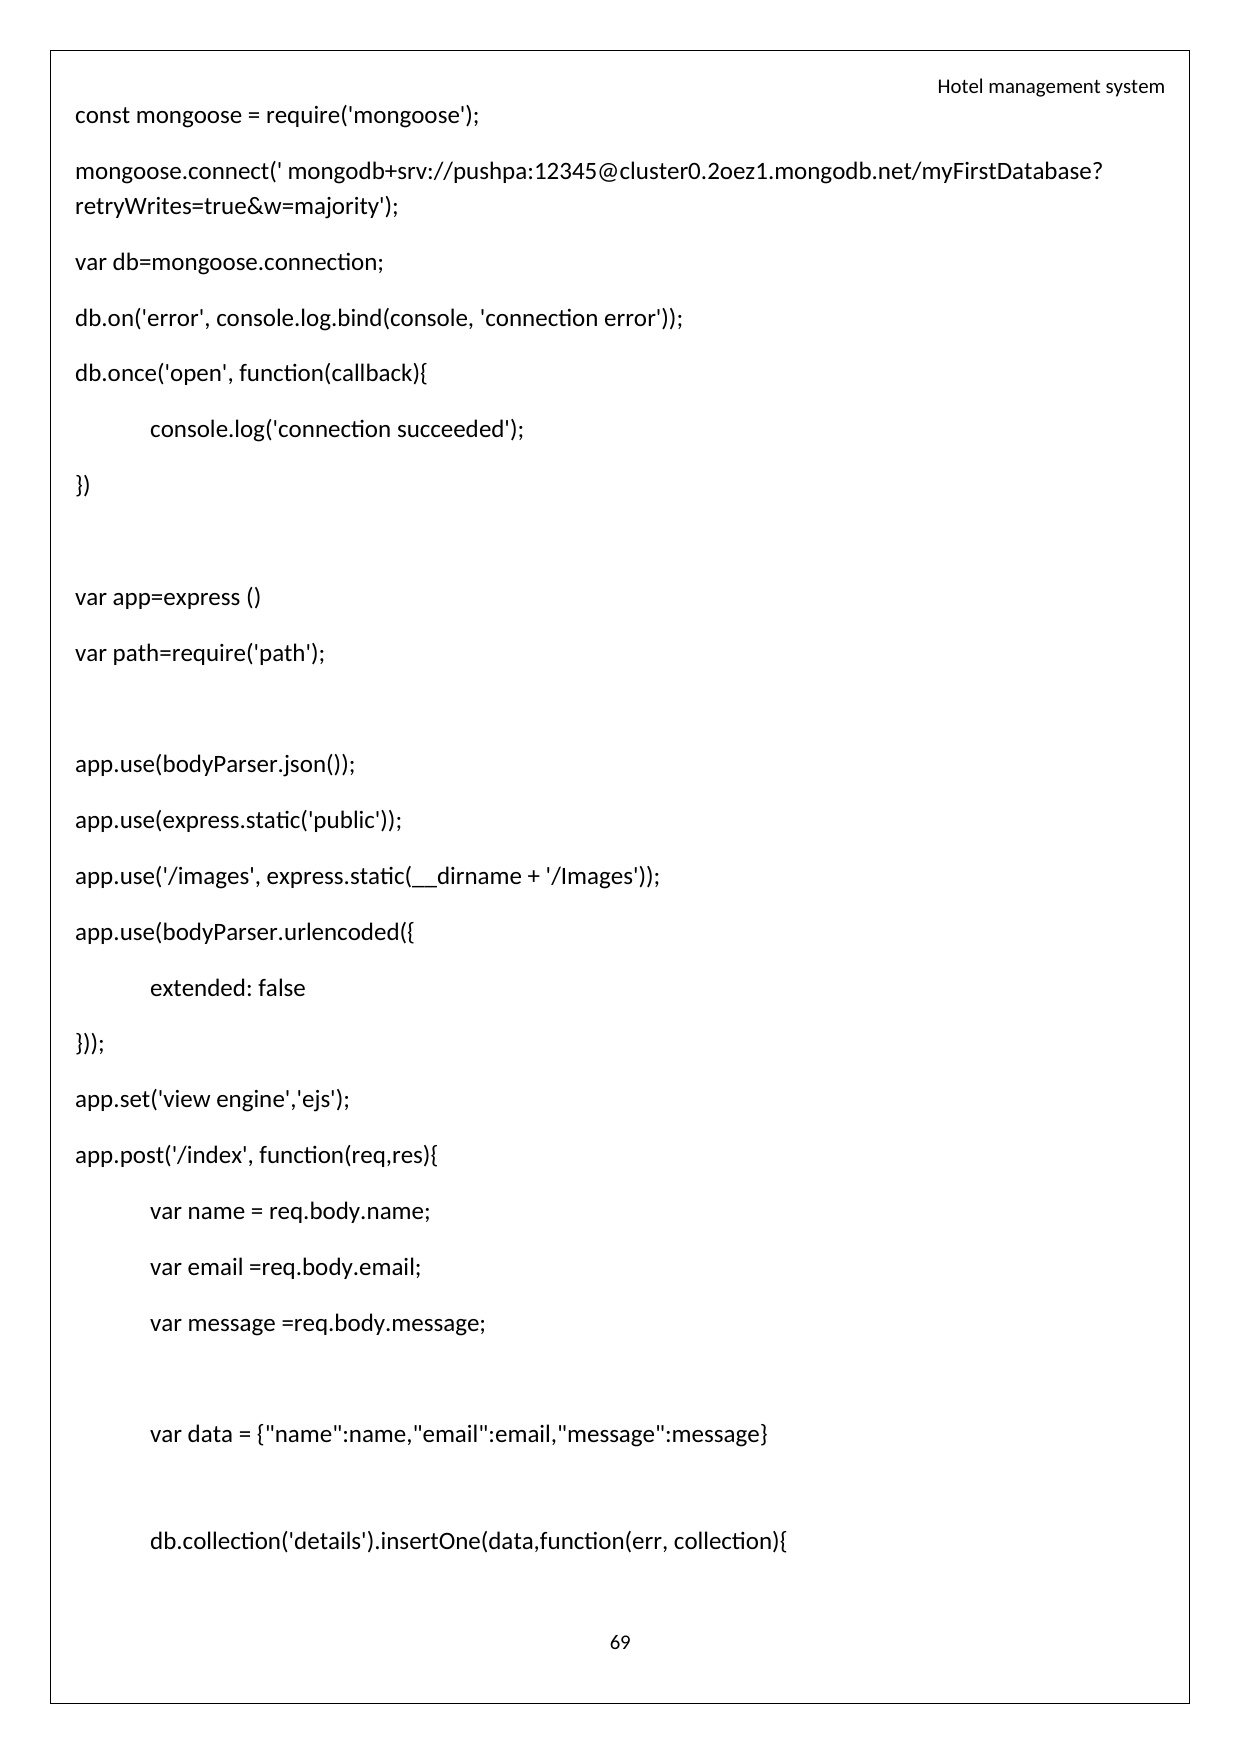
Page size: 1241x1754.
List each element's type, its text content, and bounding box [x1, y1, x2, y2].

text app.use(bodyParser.urlencoded({ [75, 916, 1165, 946]
text var db=mongoose.connection; [75, 246, 1165, 276]
text mongoose.connect(' mongodb+srv://pushpa:12345@cluster0.2oez1.mongodb.net/myFirstDatabase?retryWrites=true&w=majority'); [75, 155, 1165, 221]
text app.use(express.static('public')); [75, 804, 1165, 835]
text app.set('view engine','ejs'); [75, 1083, 1165, 1114]
text var name = req.body.name; [75, 1195, 1165, 1226]
text extended: false [75, 972, 1165, 1002]
text var message =req.body.message; [75, 1307, 1165, 1337]
text console.log('connection succeeded'); [75, 413, 1165, 444]
text app.use('/images', express.static(__dirname + '/Images')); [75, 860, 1165, 891]
text db.once('open', function(callback){ [75, 357, 1165, 388]
text app.use(bodyParser.json()); [75, 748, 1165, 779]
text var email =req.body.email; [75, 1251, 1165, 1281]
text var app=express () [75, 581, 1165, 611]
text db.collection('details').insertOne(data,function(err, collection){ [75, 1525, 1165, 1555]
text var data = {"name":name,"email":email,"message":message} [75, 1418, 1165, 1449]
text const mongoose = require('mongoose'); [75, 99, 1165, 130]
text var path=require('path'); [75, 637, 1165, 667]
text }) [75, 469, 1165, 500]
text })); [75, 1027, 1165, 1058]
text db.on('error', console.log.bind(console, 'connection error')); [75, 302, 1165, 332]
text app.post('/index', function(req,res){ [75, 1139, 1165, 1170]
